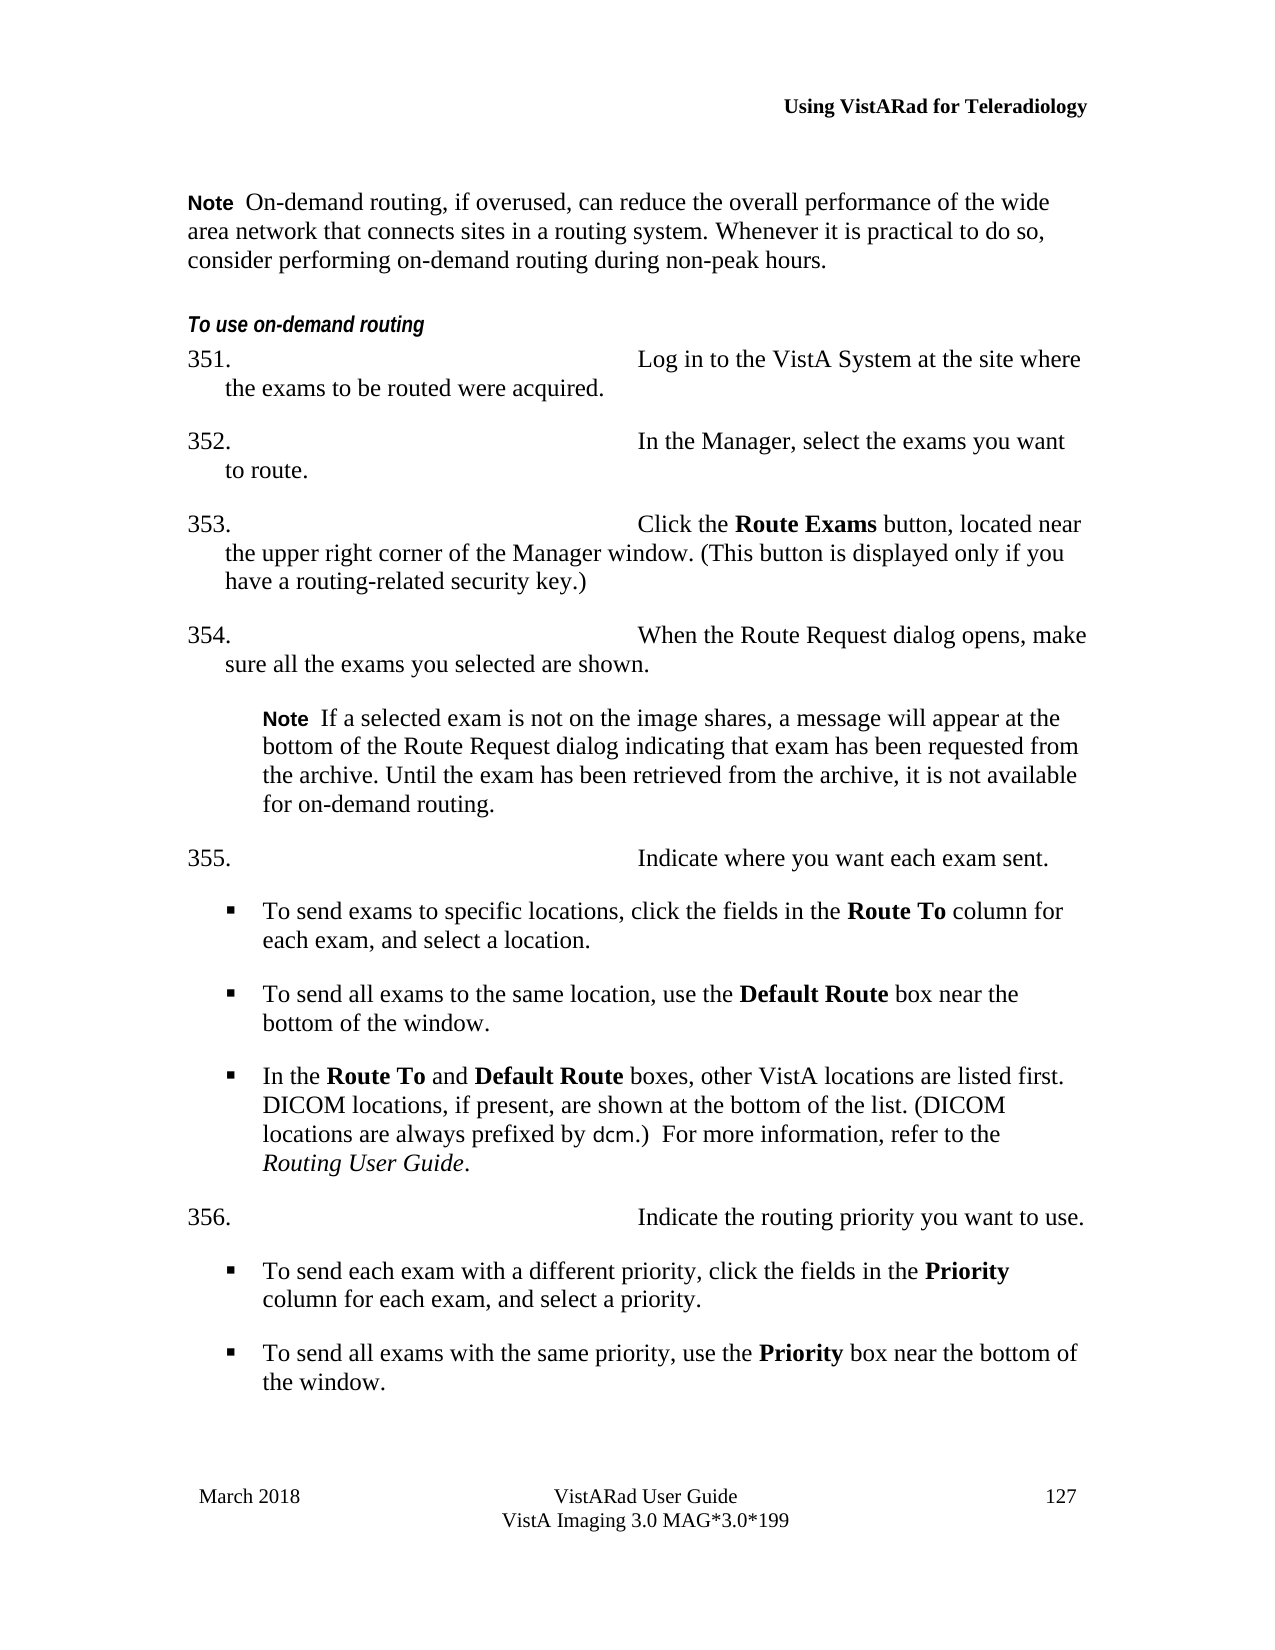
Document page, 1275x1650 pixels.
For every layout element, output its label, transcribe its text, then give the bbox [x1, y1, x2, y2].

list When the Route Request dialog opens, make sure all the exams you selected are shown. [187, 620, 1087, 678]
list To send each exam with a different priority, click the fields in the Priority column for each exam, and select a priority. [225, 1256, 1087, 1313]
list Log in to the VistA System at the site where the exams to be routed were acquired. [187, 344, 1087, 401]
list Indicate the routing priority you want to use. [187, 1202, 1087, 1231]
list In the Route To and Default Route boxes, other VistA locations are listed first. DICOM locations, if present, are shown at the bottom of the list. (DICOM locations are always prefixed by dcm.) For more information, refer to the Routing User Guide. [225, 1061, 1087, 1177]
text Note On-demand routing, if overused, can reduce the overall performance of the wide area network that connects sites in a routing system. Whenever it is practical to do so, consider performing on-demand routing during non-peak hours. [187, 187, 1087, 274]
text To use on-demand routing [187, 311, 1087, 338]
text Note If a selected exam is not on the image shares, a message will appear at the bottom of the Route Request dialog indicating that exam has been requested from the archive. Until the exam has been retrieved from the archive, it is not available for on-demand routing. [262, 703, 1087, 818]
list To send all exams to the same location, use the Default Route box near the bottom of the window. [225, 979, 1087, 1036]
list Indicate where you want each exam sent. [187, 843, 1087, 871]
list In the Manager, select the exams you want to route. [187, 426, 1087, 484]
list To send all exams with the same priority, use the Priority box near the bottom of the window. [225, 1338, 1087, 1396]
list To send exams to specific locations, click the fields in the Route To column for each exam, and select a location. [225, 896, 1087, 954]
list Click the Route Exams button, located near the upper right corner of the Manager window. (This button is displayed only if you have a routing-related security key.) [187, 509, 1087, 595]
